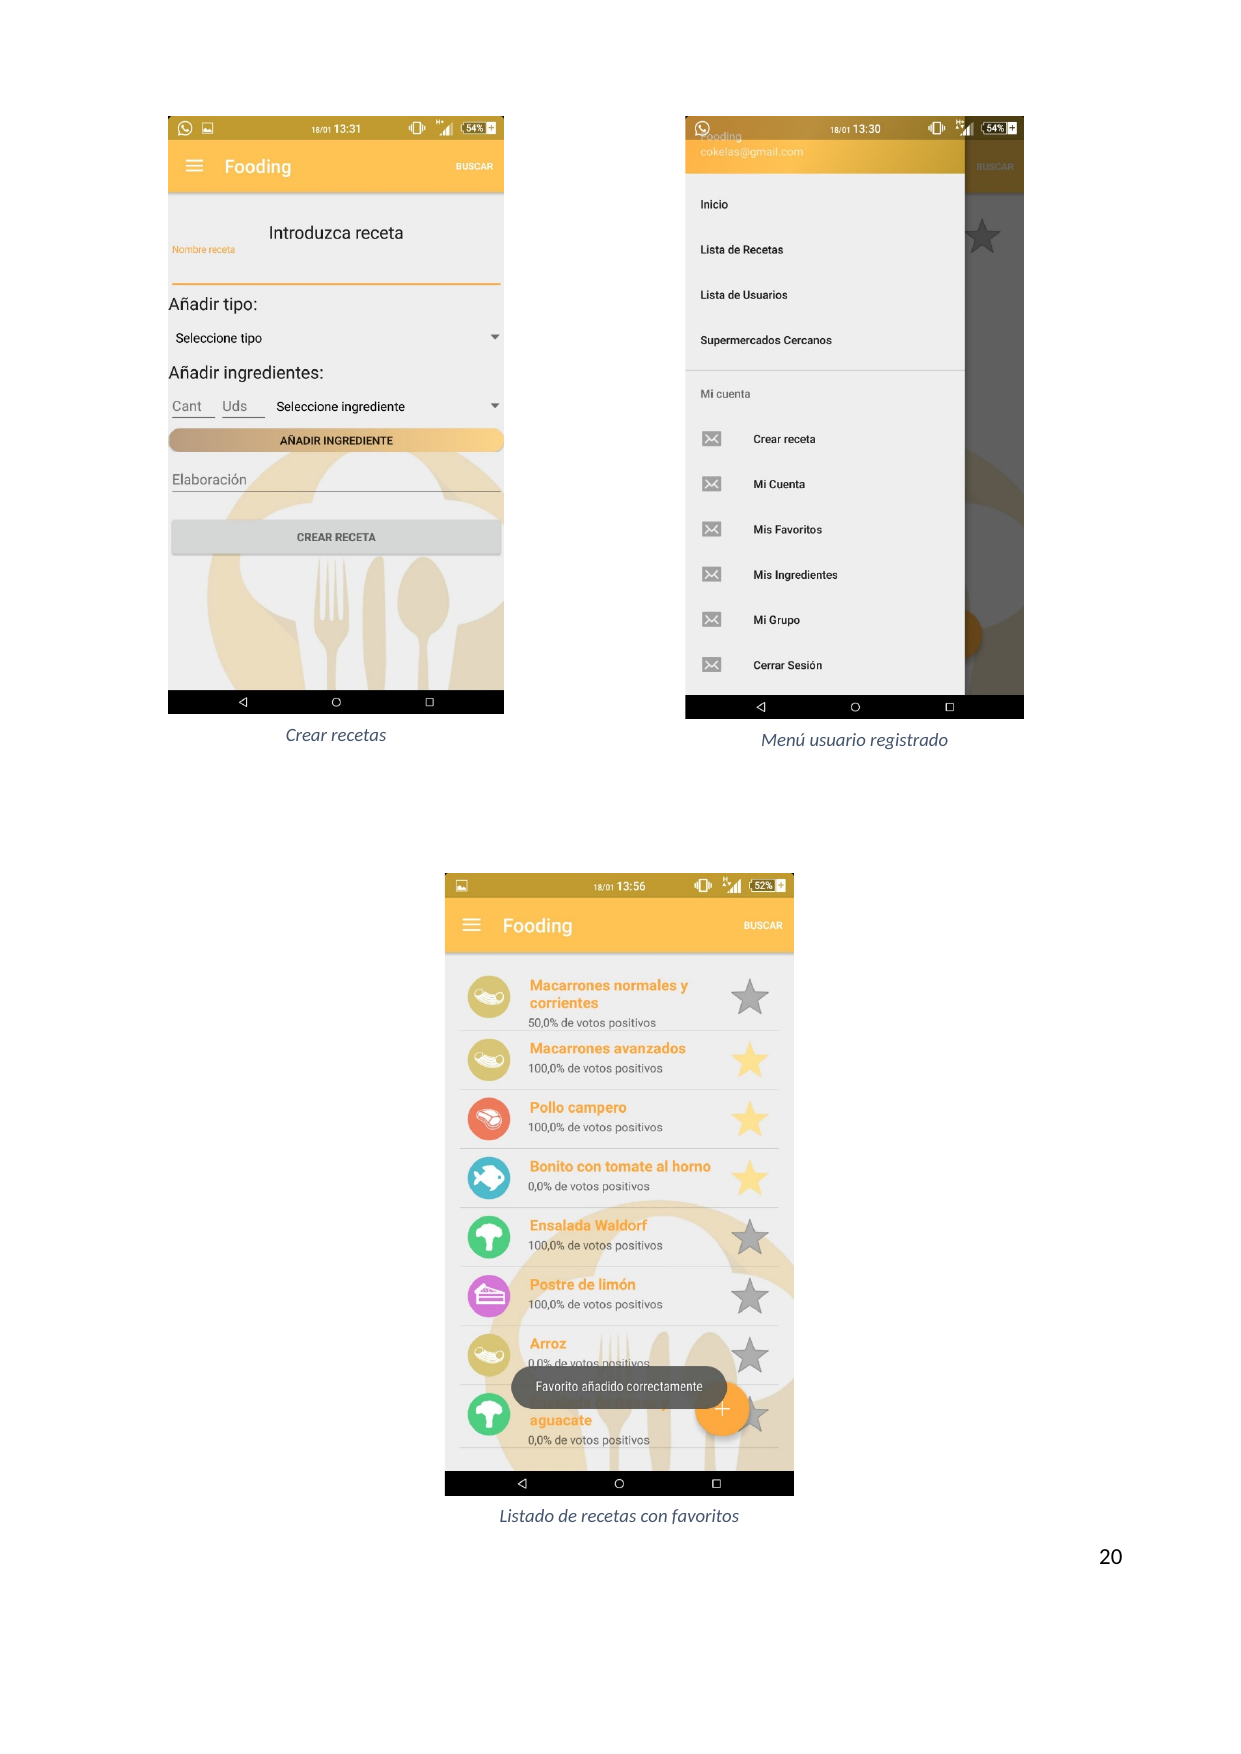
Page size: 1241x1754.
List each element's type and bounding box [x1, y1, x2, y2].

picture [685, 116, 1024, 719]
picture [444, 873, 794, 1496]
picture [168, 116, 504, 714]
